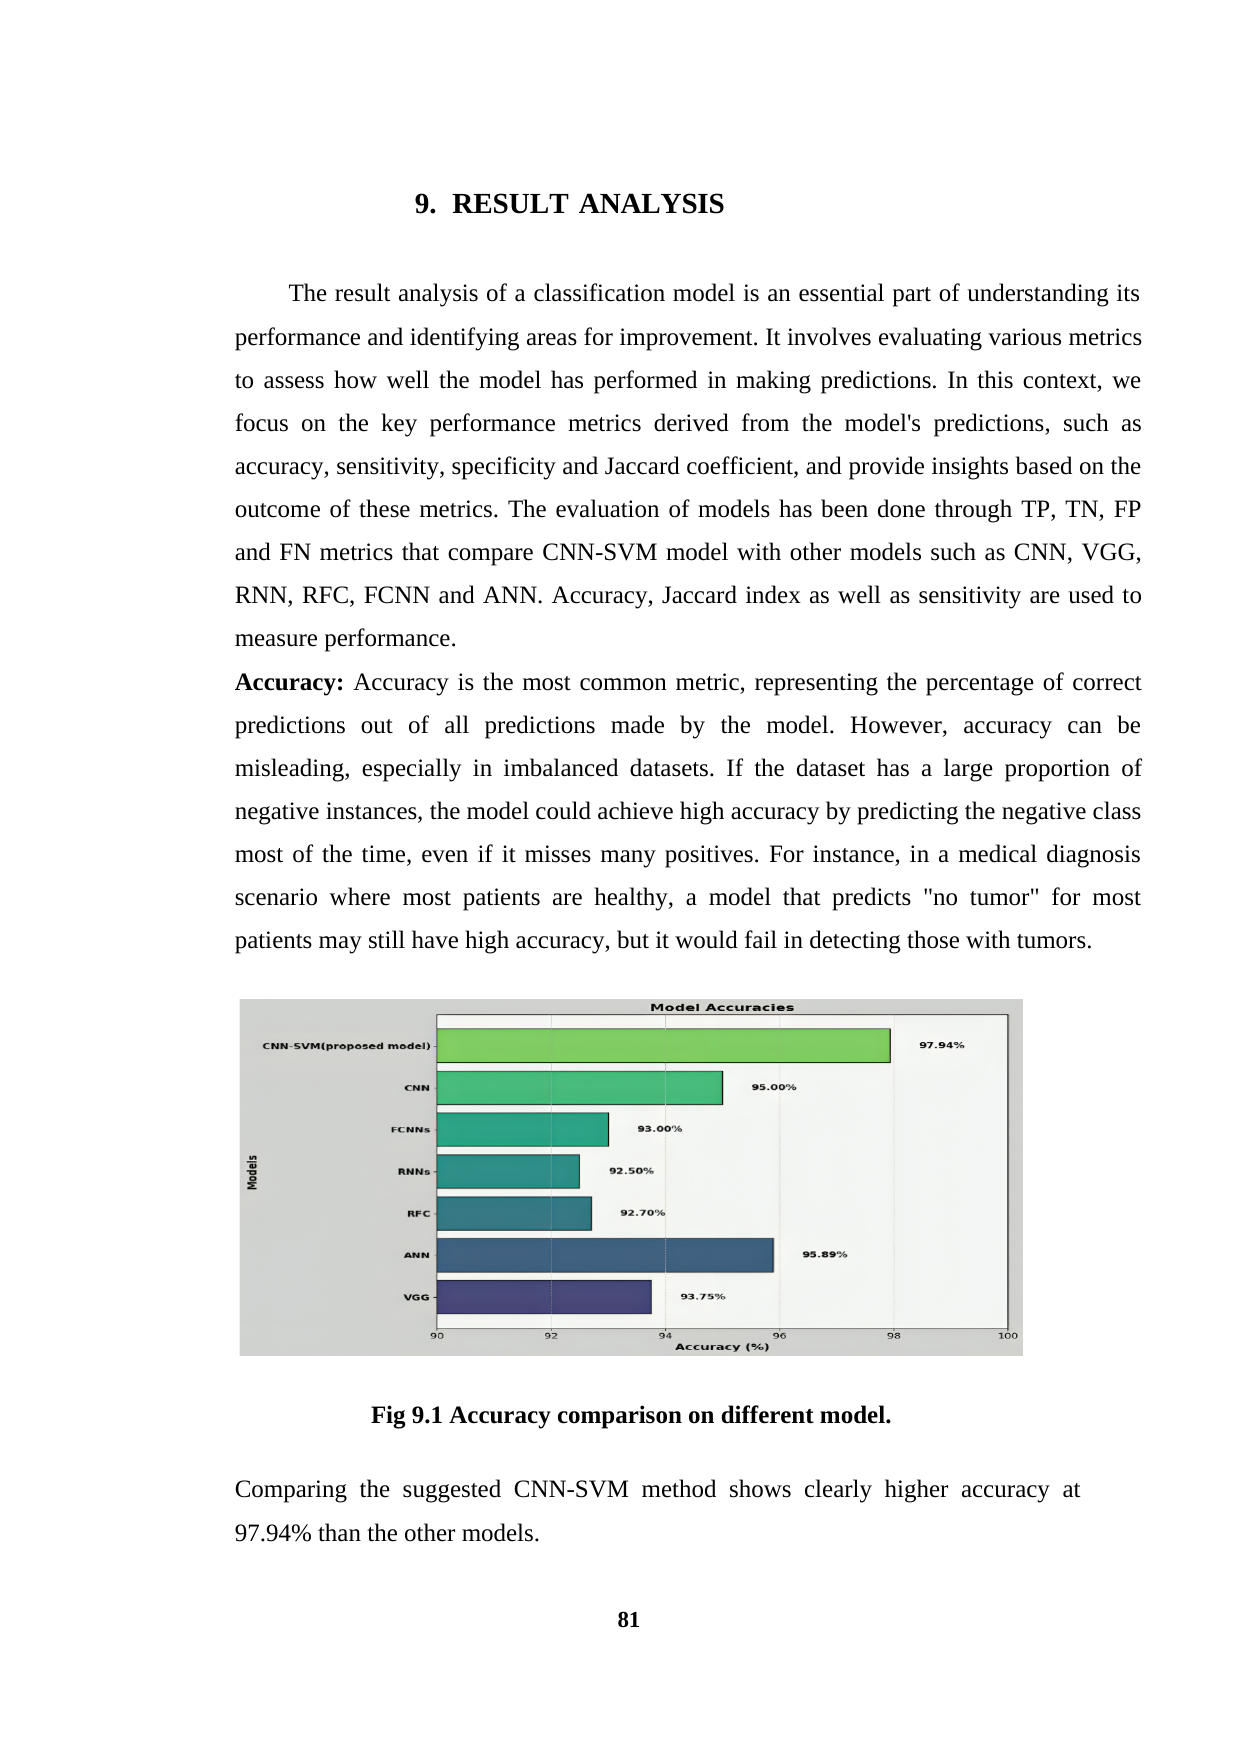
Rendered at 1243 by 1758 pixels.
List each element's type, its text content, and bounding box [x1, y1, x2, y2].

text Fig 9.1 Accuracy comparison on different model. [114, 1401, 1081, 1429]
subtitle RESULT ANALYSIS [414, 187, 1143, 220]
text Comparing the suggested CNN-SVM method shows clearly higher accuracy at 97.94% than the other models. [234, 1474, 1081, 1546]
picture [239, 999, 1023, 1356]
text Accuracy: Accuracy is the most common metric, representing the percentage of correct predictions out of all predictions made by the model. However, accuracy can be misleading, especially in imbalanced datasets. If the dataset has a large proportion of negative instances, the model could achieve high accuracy by predicting the negative class most of the time, even if it misses many positives. For instance, in a medical diagnosis scenario where most patients are healthy, a model that predicts "no tumor" for most patients may still have high accuracy, but it would fail in detecting those with tumors. [234, 667, 1143, 954]
subtitle The result analysis of a classification model is an essential part of understanding its performance and identifying areas for improvement. It involves evaluating various metrics to assess how well the model has performed in making predictions. In this context, we focus on the key performance metrics derived from the model's predictions, such as accuracy, sensitivity, specificity and Jaccard coefficient, and provide insights based on the outcome of these metrics. The evaluation of models has been done through TP, TN, FP and FN metrics that compare CNN-SVM model with other models such as CNN, VGG, RNN, RFC, FCNN and ANN. Accuracy, Jaccard index as well as sensitivity are used to measure performance. [234, 278, 1143, 652]
